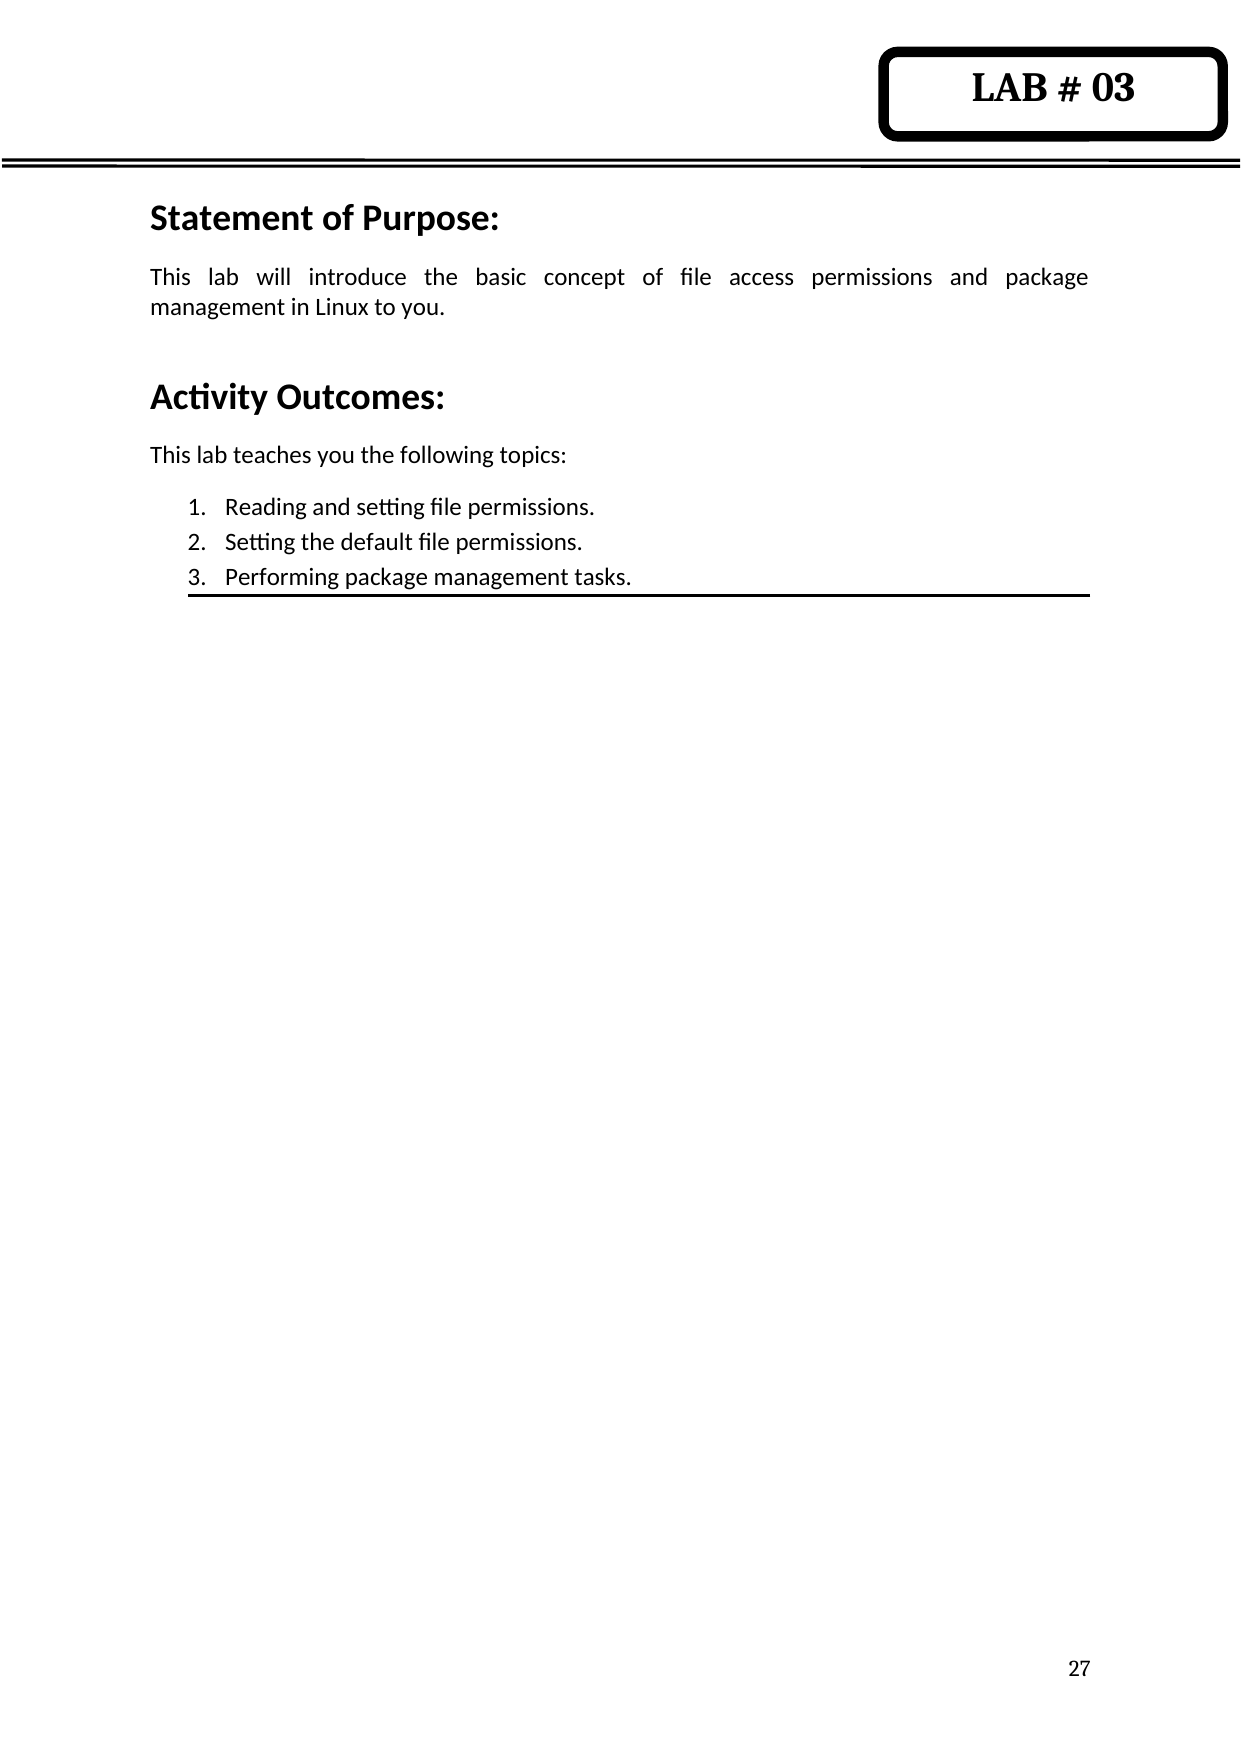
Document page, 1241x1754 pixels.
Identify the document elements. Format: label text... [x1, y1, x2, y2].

list Performing package management tasks. [187, 561, 1090, 597]
text This lab will introduce the basic concept of file access permissions and package management in Linux to you. [150, 261, 1090, 322]
text This lab teaches you the following topics: [150, 440, 1090, 470]
text Statement of Purpose: [150, 194, 1090, 240]
text Activity Outcomes: [150, 373, 1090, 419]
list Reading and setting file permissions. [187, 491, 1090, 522]
list Setting the default file permissions. [187, 526, 1090, 557]
